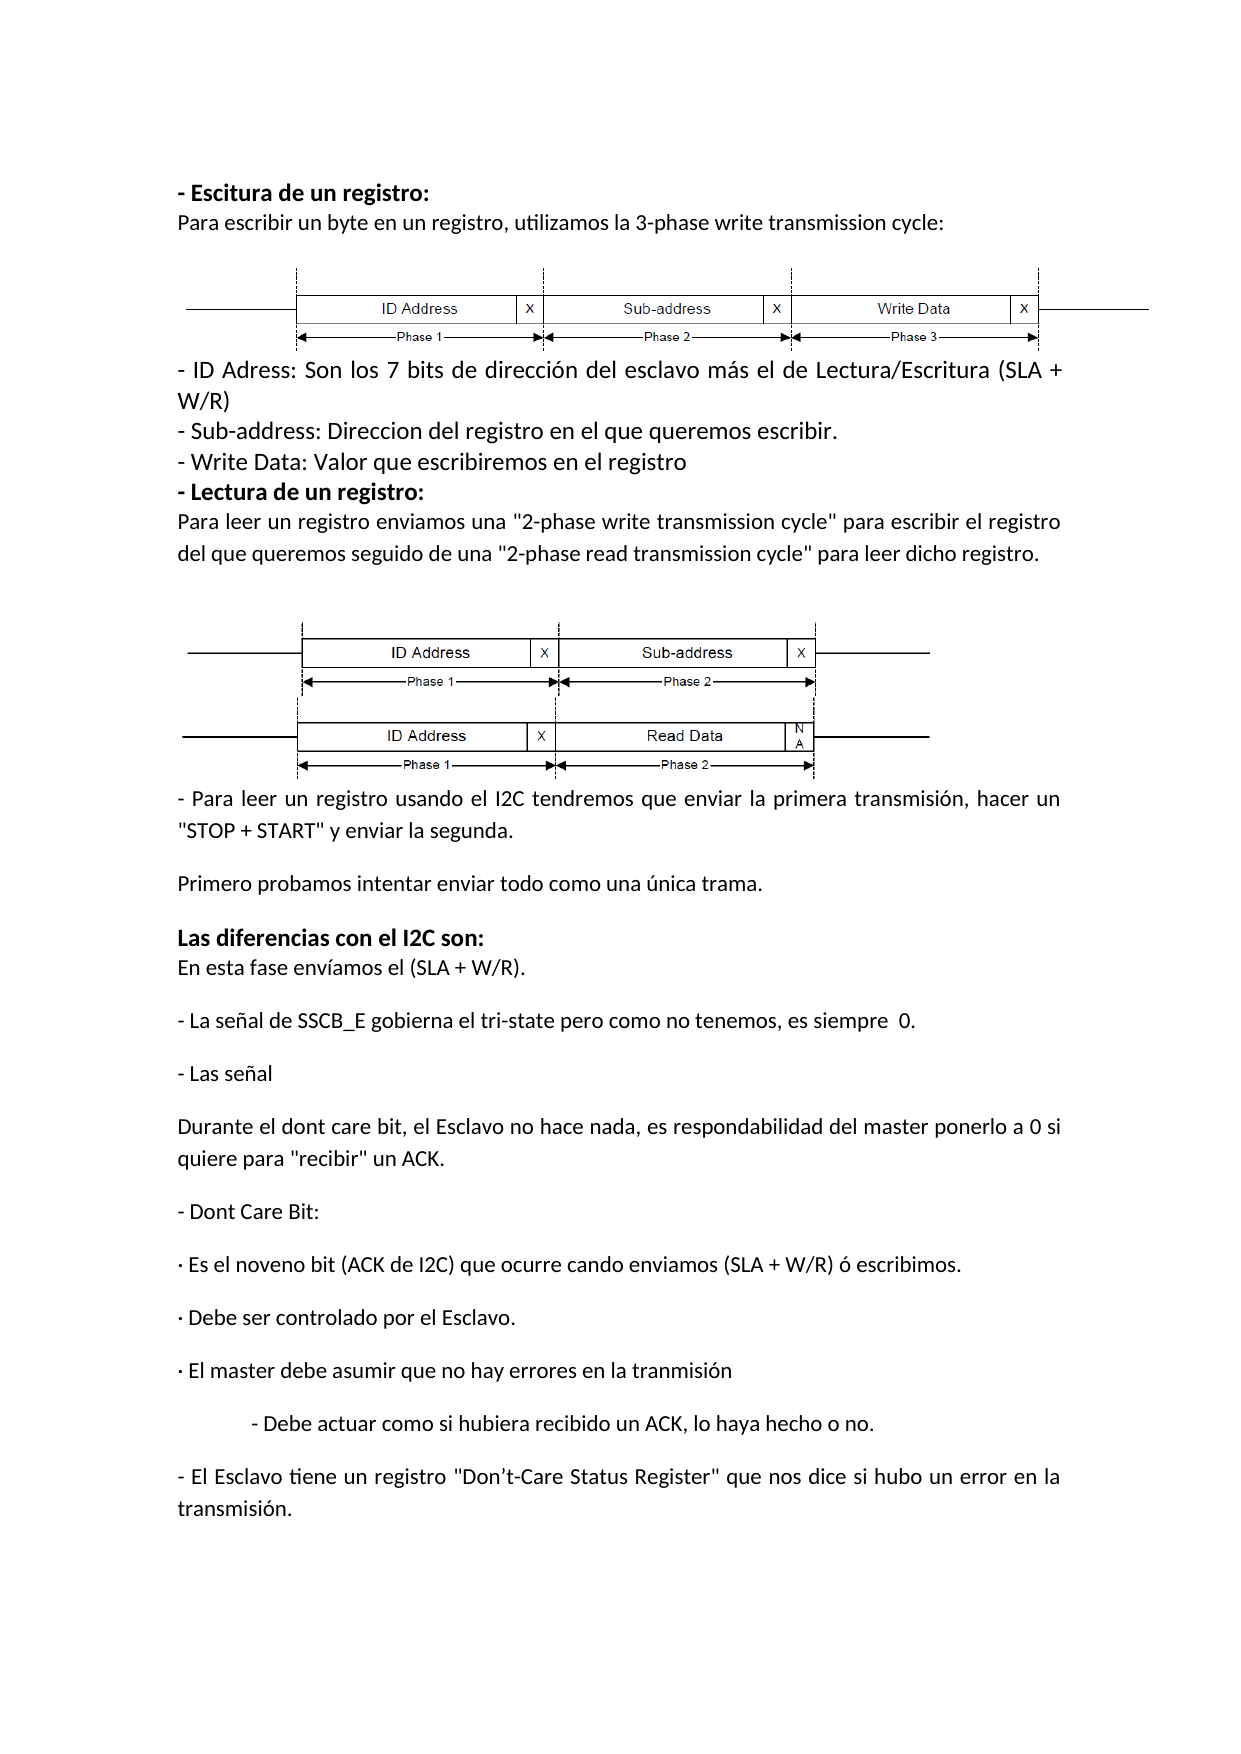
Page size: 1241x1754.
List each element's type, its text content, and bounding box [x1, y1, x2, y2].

text Durante el dont care bit, el Esclavo no hace nada, es respondabilidad del master ponerlo a 0 si quiere para "recibir" un ACK. [177, 1112, 1063, 1172]
text - El Esclavo tiene un registro "Don’t-Care Status Register" que nos dice si hubo un error en la transmisión. [177, 1462, 1063, 1522]
text · Es el noveno bit (ACK de I2C) que ocurre cando enviamos (SLA + W/R) ó escribimos. [177, 1250, 1063, 1278]
text - Escitura de un registro: [177, 177, 1063, 208]
picture [177, 622, 939, 784]
text · Debe ser controlado por el Esclavo. [177, 1303, 1063, 1331]
picture [177, 260, 1151, 355]
text - Sub-address: Direccion del registro en el que queremos escribir. [177, 416, 1063, 446]
text - Write Data: Valor que escribiremos en el registro [177, 446, 1063, 477]
text En esta fase envíamos el (SLA + W/R). [177, 953, 1063, 981]
text - Las señal [177, 1059, 1063, 1087]
text - Para leer un registro usando el I2C tendremos que enviar la primera transmisión, hacer un "STOP + START" y enviar la segunda. [177, 784, 1063, 844]
text - La señal de SSCB_E gobierna el tri-state pero como no tenemos, es siempre 0. [177, 1006, 1063, 1034]
text - Dont Care Bit: [177, 1197, 1063, 1225]
text Para leer un registro enviamos una "2-phase write transmission cycle" para escribir el registro del que queremos seguido de una "2-phase read transmission cycle" para leer dicho registro. [177, 507, 1063, 567]
text Para escribir un byte en un registro, utilizamos la 3-phase write transmission cycle: [177, 208, 1063, 236]
text - Debe actuar como si hubiera recibido un ACK, lo haya hecho o no. [177, 1409, 1063, 1437]
text Las diferencias con el I2C son: [177, 922, 1063, 953]
text - Lectura de un registro: [177, 477, 1063, 507]
text - ID Adress: Son los 7 bits de dirección del esclavo más el de Lectura/Escritura (SLA + W/R) [177, 355, 1063, 416]
text · El master debe asumir que no hay errores en la tranmisión [177, 1356, 1063, 1384]
text Primero probamos intentar enviar todo como una única trama. [177, 869, 1063, 897]
